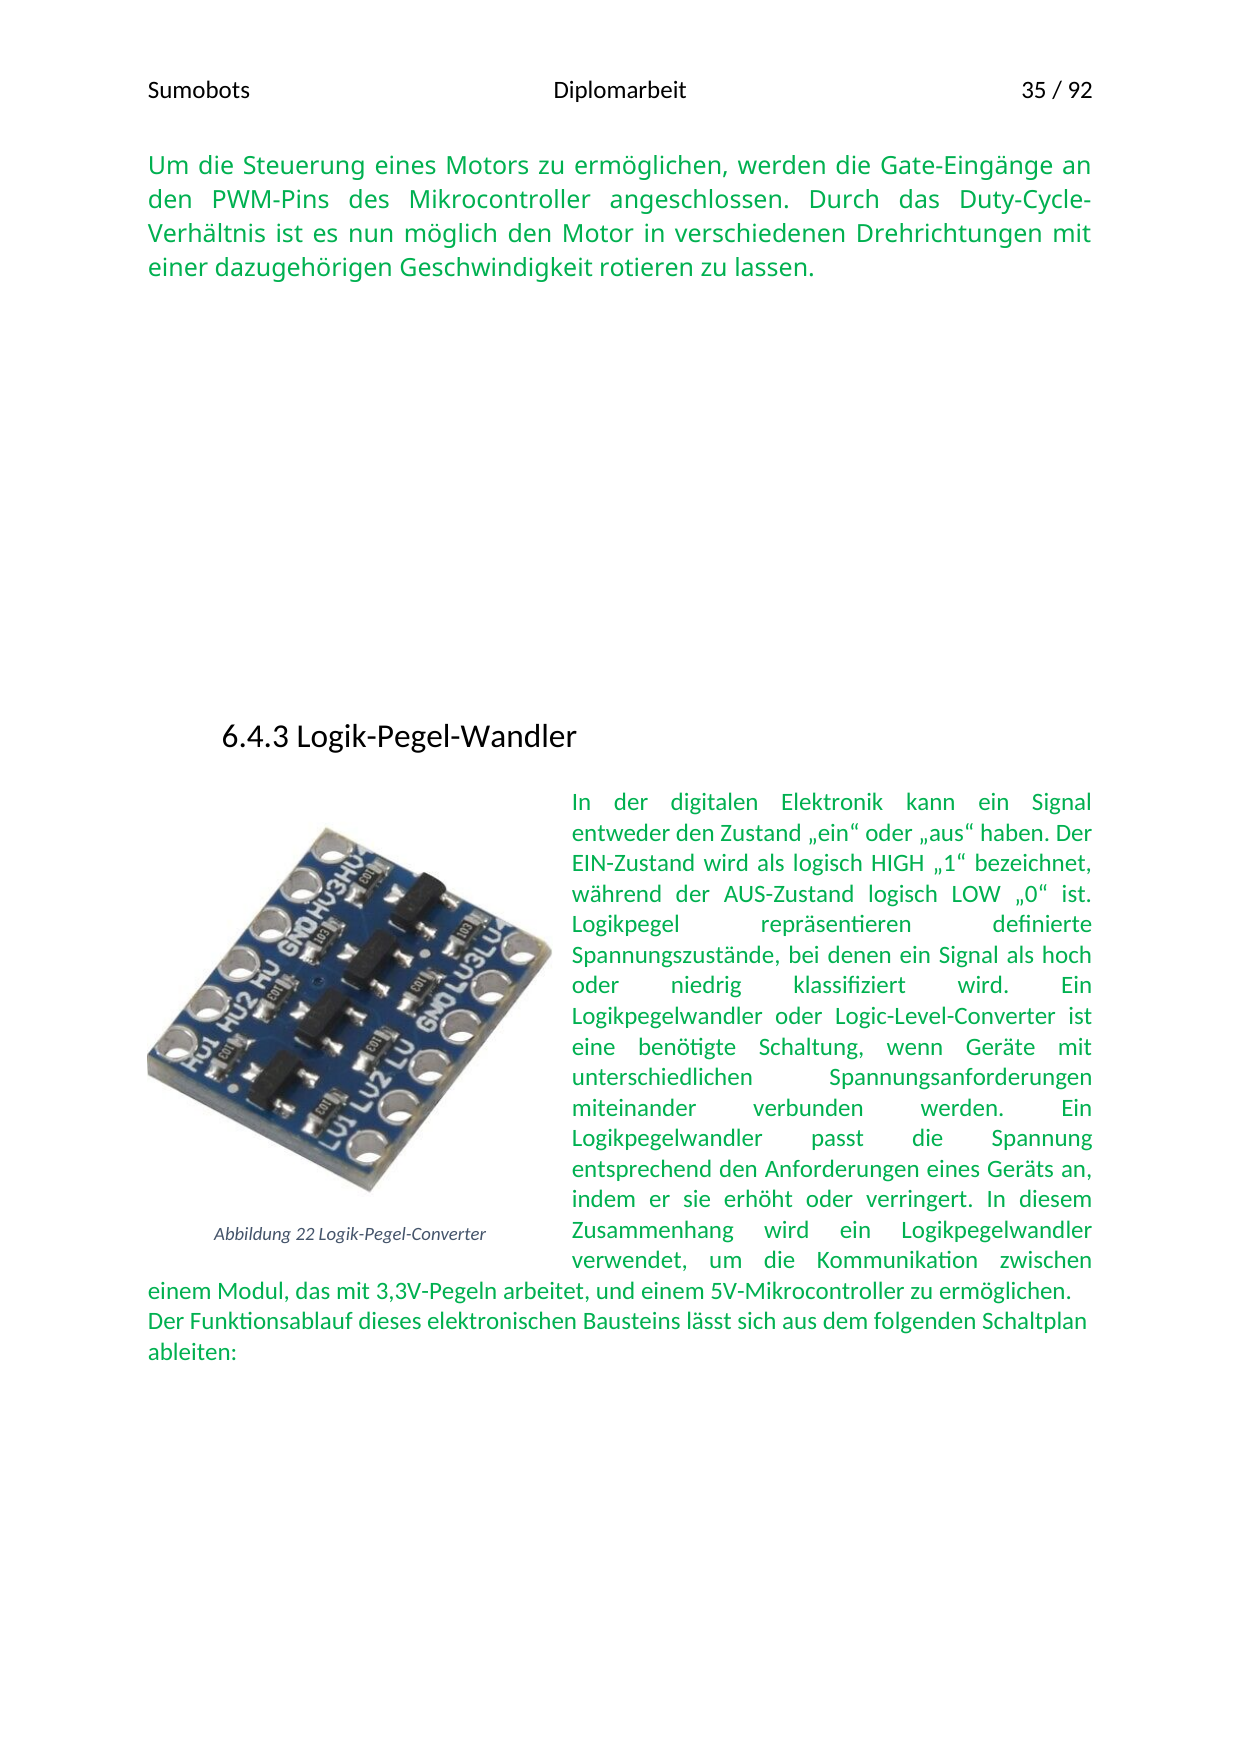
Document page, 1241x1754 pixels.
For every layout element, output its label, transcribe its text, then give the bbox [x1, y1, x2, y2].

picture [147, 807, 553, 1213]
subtitle Logik-Pegel-Wandler [221, 715, 1093, 756]
text Um die Steuerung eines Motors zu ermöglichen, werden die Gate-Eingänge an den PWM-Pins des Mikrocontroller angeschlossen. Durch das Duty-Cycle-Verhältnis ist es nun möglich den Motor in verschiedenen Drehrichtungen mit einer dazugehörigen Geschwindigkeit rotieren zu lassen. [148, 148, 1093, 284]
text Der Funktionsablauf dieses elektronischen Bausteins lässt sich aus dem folgenden Schaltplan ableiten: [148, 1305, 1093, 1366]
